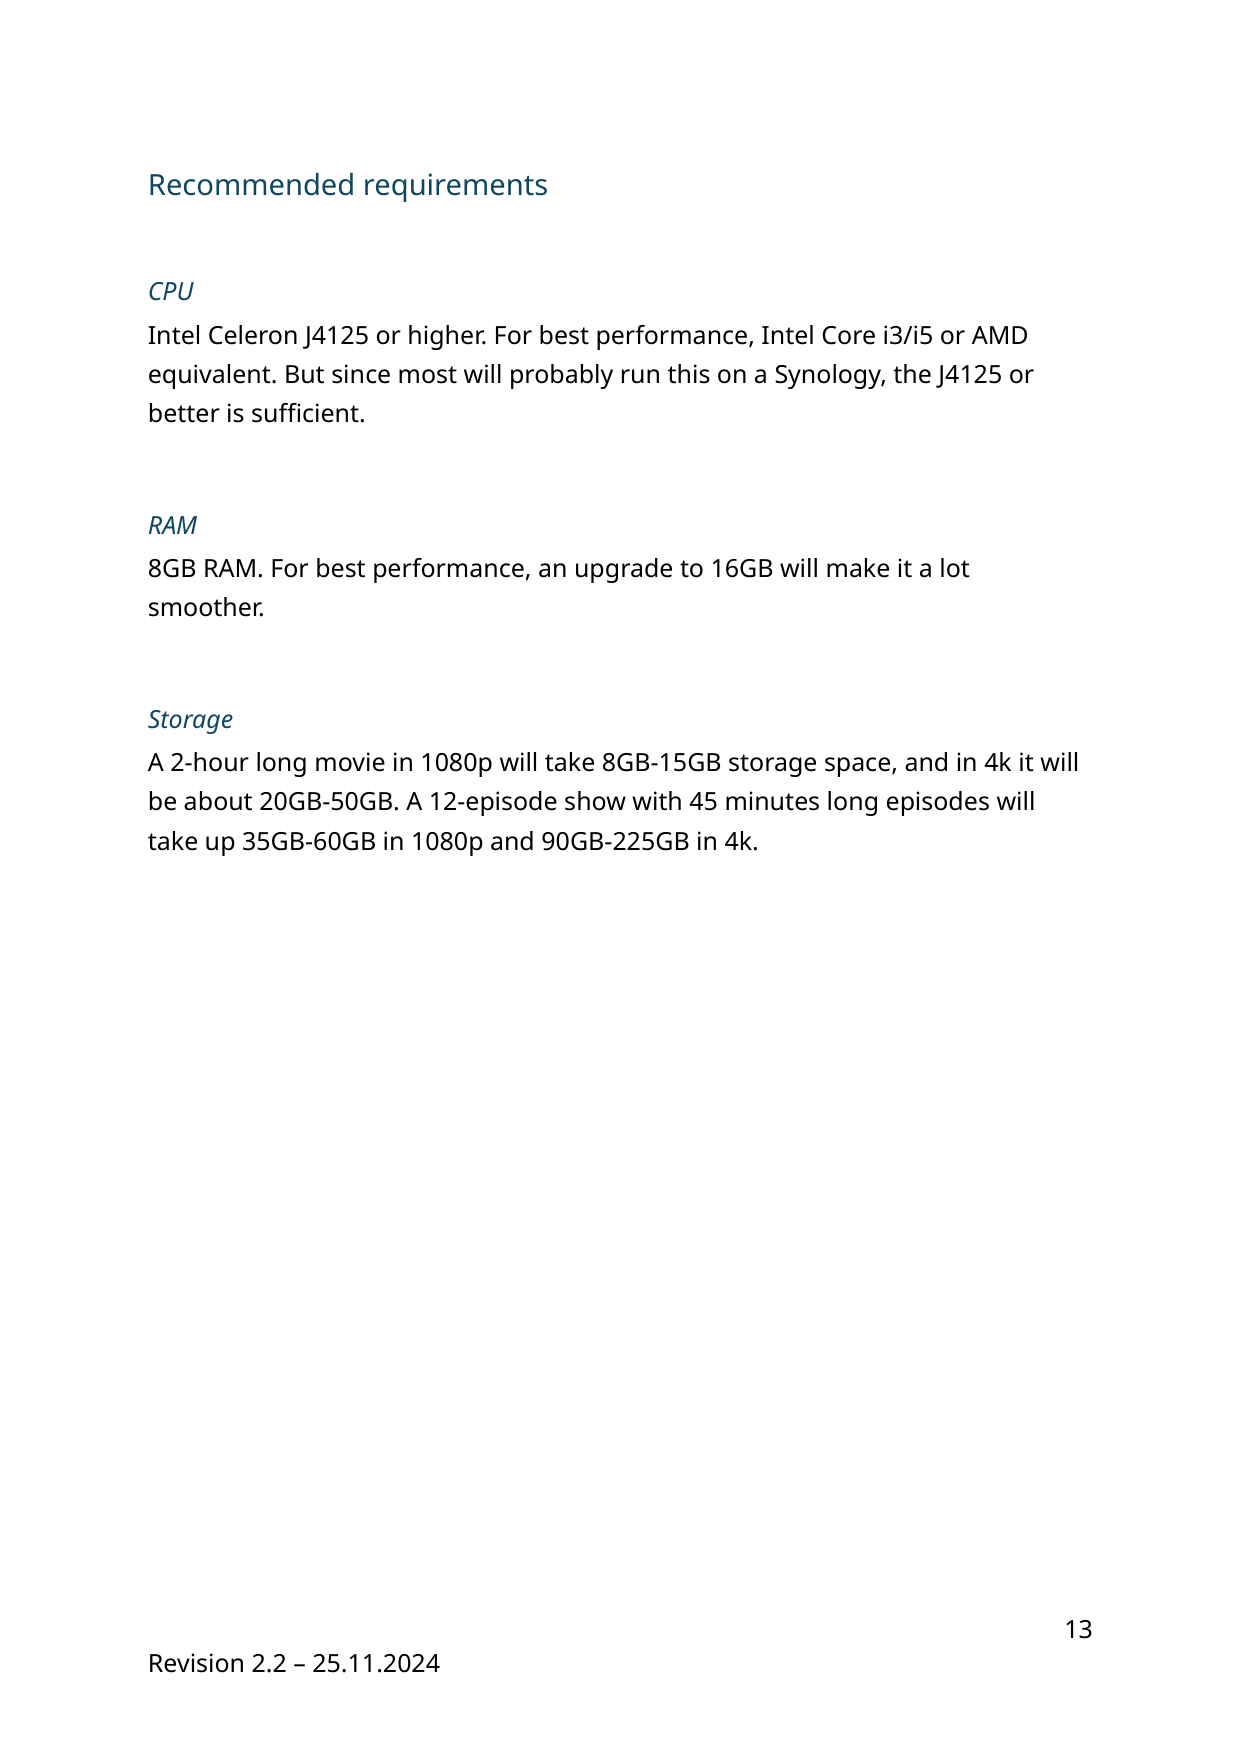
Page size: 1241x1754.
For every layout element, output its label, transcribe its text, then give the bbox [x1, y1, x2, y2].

subtitle Storage [148, 702, 1093, 736]
text A 2-hour long movie in 1080p will take 8GB-15GB storage space, and in 4k it will be about 20GB-50GB. A 12-episode show with 45 minutes long episodes will take up 35GB-60GB in 1080p and 90GB-225GB in 4k. [148, 745, 1093, 857]
text Intel Celeron J4125 or higher. For best performance, Intel Core i3/i5 or AMD equivalent. But since most will probably run this on a Synology, the J4125 or better is sufficient. [148, 317, 1093, 430]
text 8GB RAM. For best performance, an upgrade to 16GB will make it a lot smoother. [148, 551, 1093, 624]
subtitle Recommended requirements [148, 164, 1093, 204]
subtitle RAM [148, 507, 1093, 541]
subtitle CPU [148, 274, 1093, 308]
